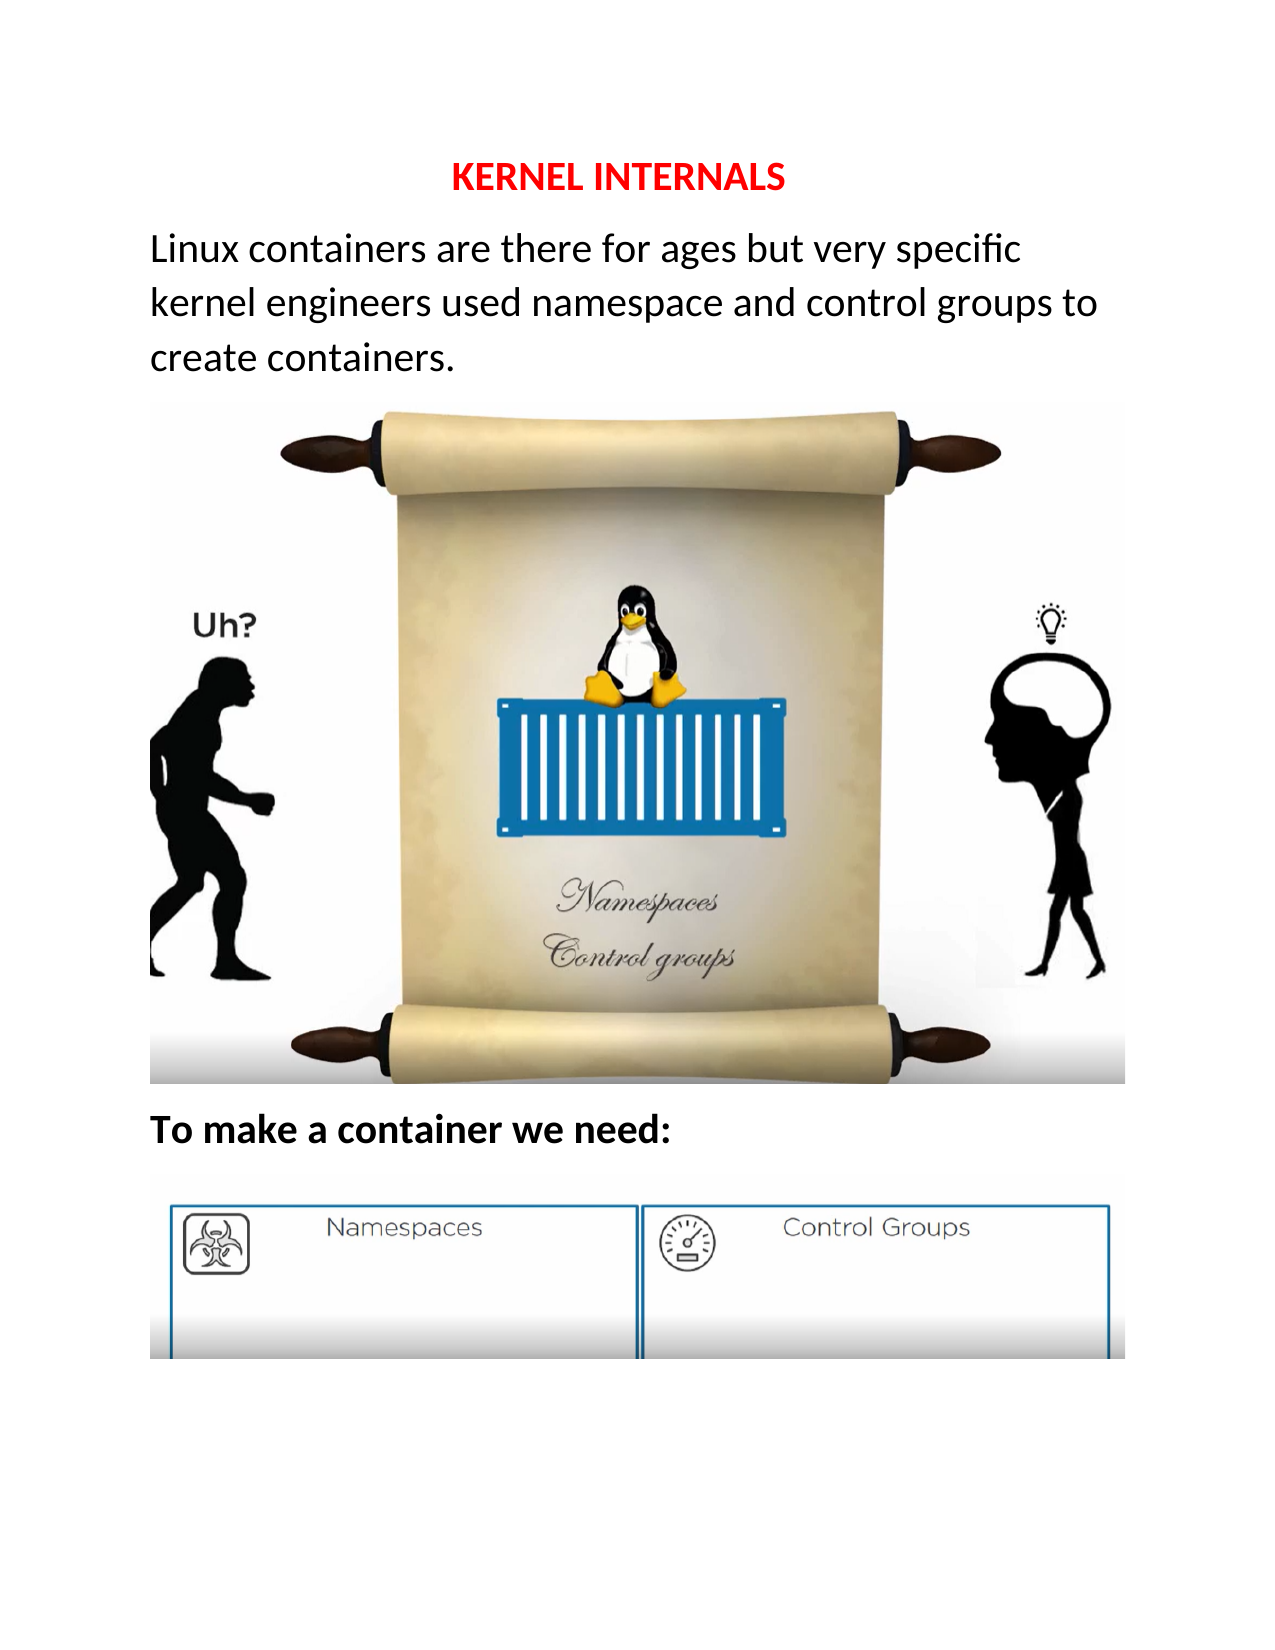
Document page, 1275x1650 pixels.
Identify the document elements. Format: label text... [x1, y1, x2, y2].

text Linux containers are there for ages but very specific kernel engineers used namespace and control groups to create containers. [150, 222, 1125, 382]
picture [150, 402, 1125, 1084]
text KERNEL INTERNALS [150, 150, 1125, 201]
text To make a container we need: [150, 1103, 1125, 1153]
picture [150, 1174, 1125, 1359]
